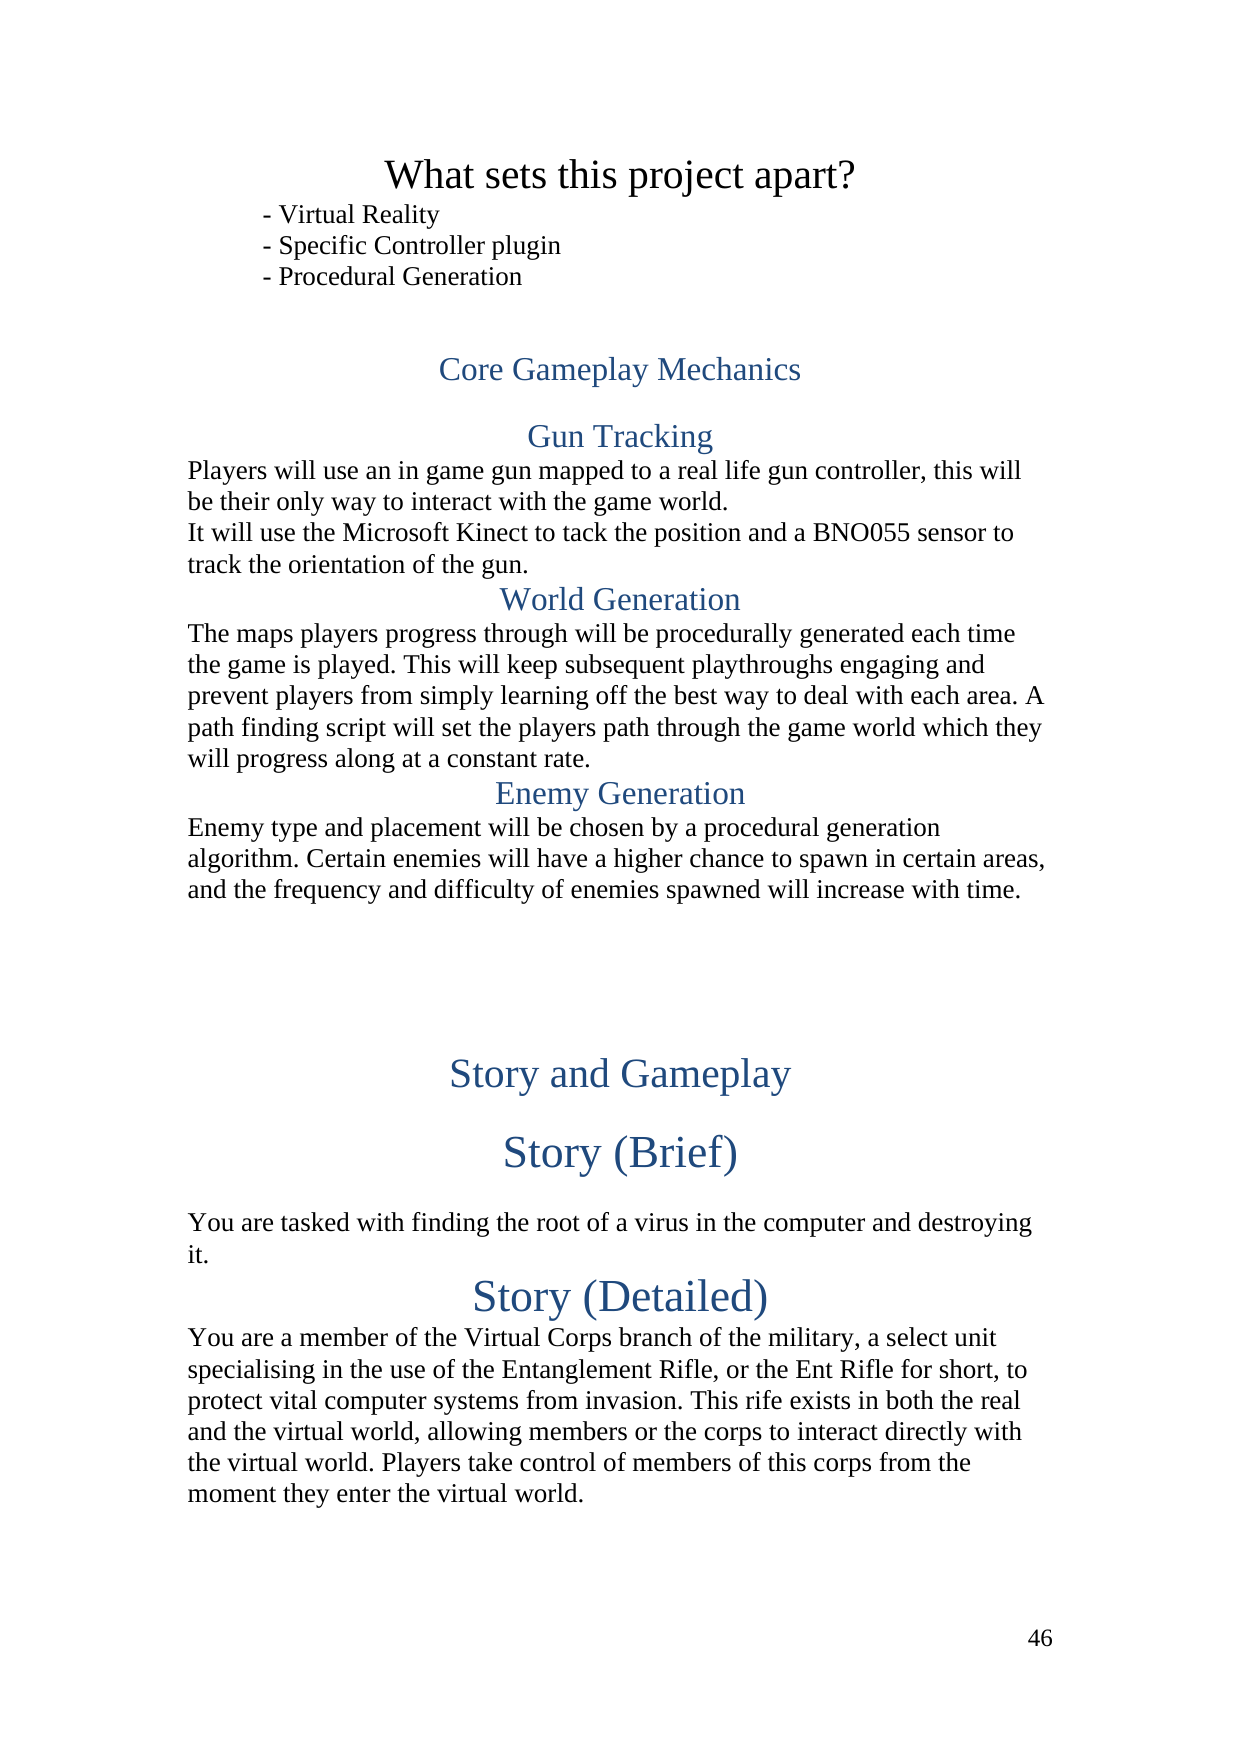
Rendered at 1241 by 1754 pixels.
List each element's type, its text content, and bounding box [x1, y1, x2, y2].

text Enemy type and placement will be chosen by a procedural generation algorithm. Certain enemies will have a higher chance to spawn in certain areas, and the frequency and difficulty of enemies spawned will increase with time. [187, 811, 1053, 905]
text You are a member of the Virtual Corps branch of the military, a select unit specialising in the use of the Entanglement Rifle, or the Ent Rifle for short, to protect vital computer systems from invasion. This rife exists in both the real and the virtual world, allowing members or the corps to interact directly with the virtual world. Players take control of members of this corps from the moment they enter the virtual world. [187, 1322, 1053, 1508]
text - Procedural Generation [187, 260, 1053, 291]
text - Virtual Reality [187, 198, 1053, 229]
subtitle Story and Gameplay [187, 1048, 1053, 1096]
text The maps players progress through will be procedurally generated each time the game is played. This will keep subsequent playthroughs engaging and prevent players from simply learning off the best way to deal with each area. A path finding script will set the players path through the game world which they will progress along at a constant rate. [187, 617, 1053, 773]
text It will use the Microsoft Kinect to tack the position and a BNO055 sensor to track the orientation of the gun. [187, 517, 1053, 579]
subtitle World Generation [187, 579, 1053, 617]
subtitle Story (Detailed) [187, 1269, 1053, 1322]
text - Specific Controller plugin [187, 229, 1053, 260]
subtitle Gun Tracking [187, 416, 1053, 454]
subtitle Core Gameplay Mechanics [187, 349, 1053, 387]
subtitle Story (Brief) [187, 1125, 1053, 1178]
text Players will use an in game gun mapped to a real life gun controller, this will be their only way to interact with the game world. [187, 454, 1053, 517]
text You are tasked with finding the root of a virus in the computer and destroying it. [187, 1207, 1053, 1269]
subtitle Enemy Generation [187, 773, 1053, 811]
subtitle What sets this project apart? [187, 150, 1053, 198]
